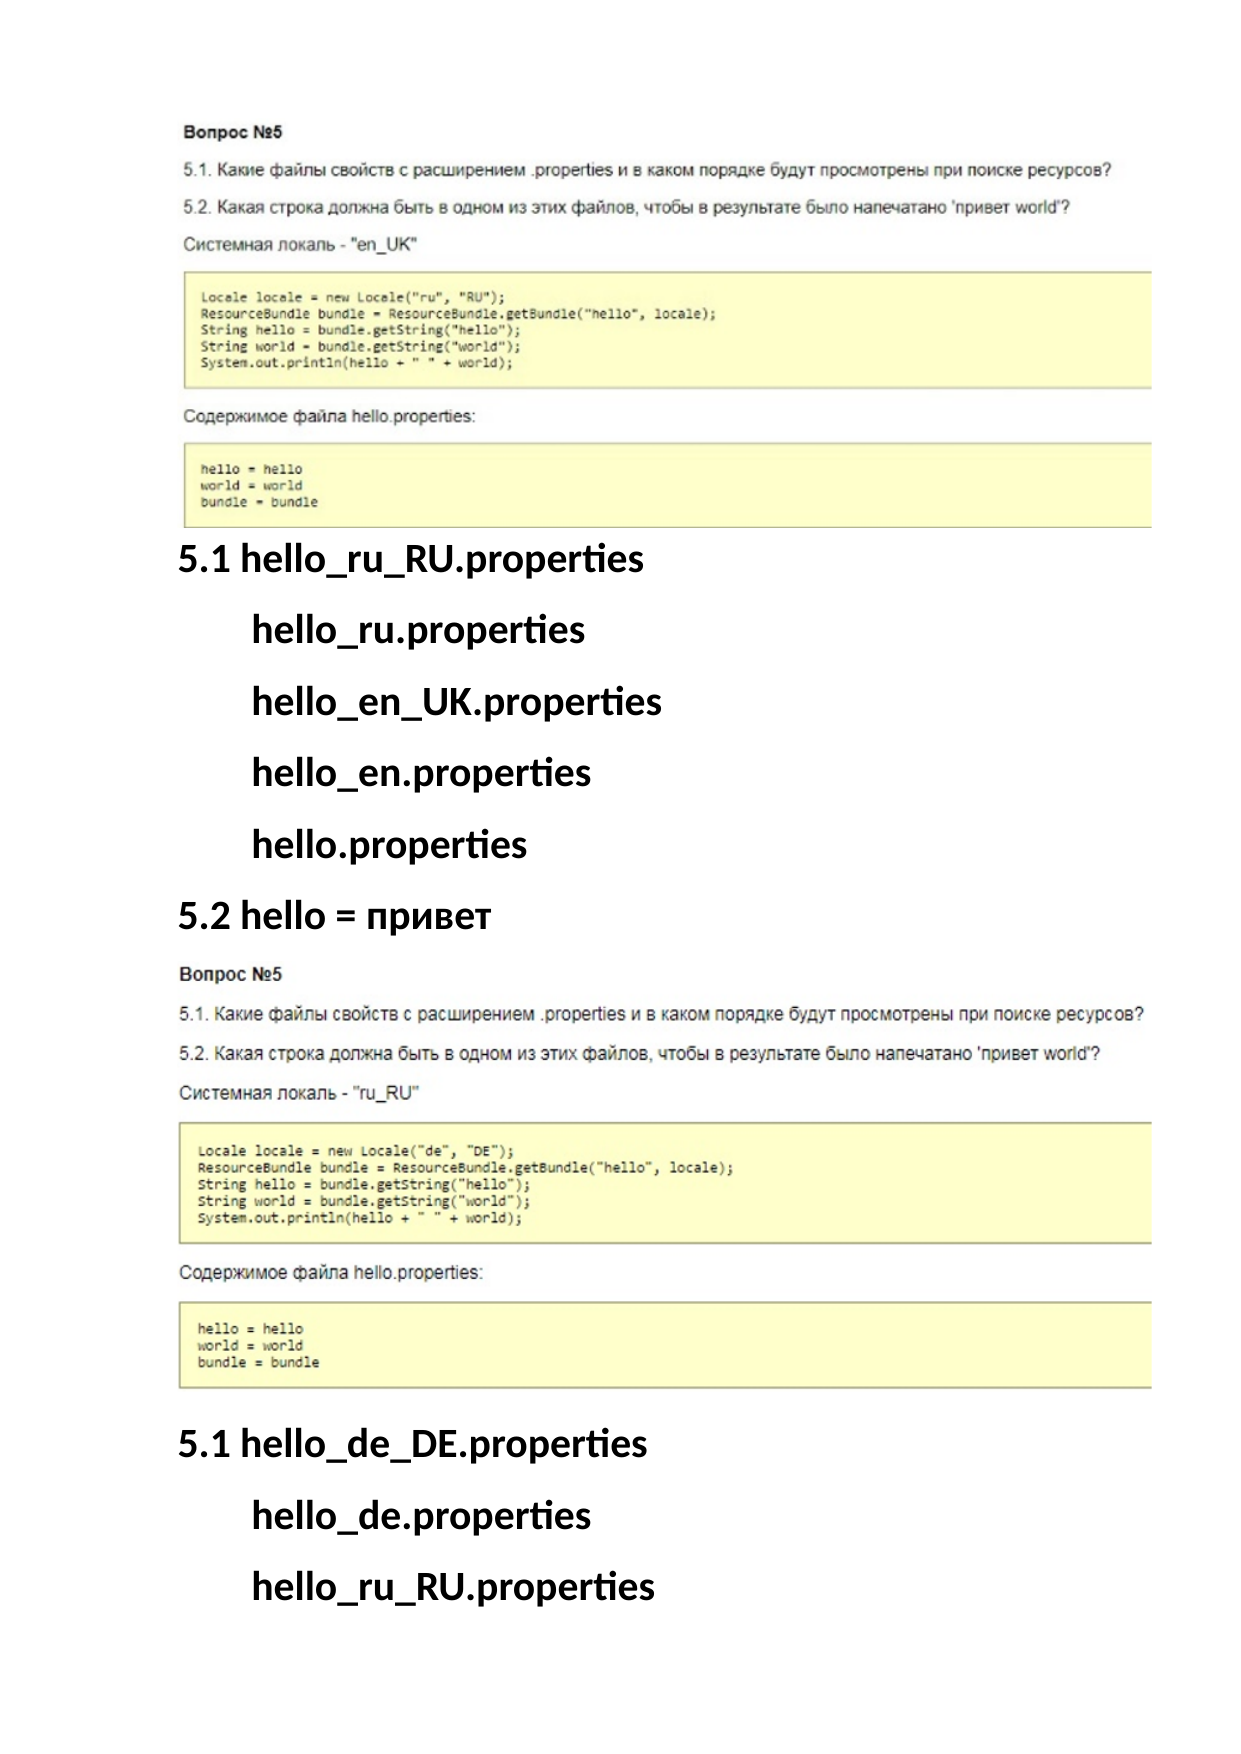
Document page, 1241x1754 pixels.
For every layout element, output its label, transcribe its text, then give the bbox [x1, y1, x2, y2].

text hello.properties [177, 818, 1152, 869]
text hello_en_UK.properties [177, 675, 1152, 726]
picture [177, 961, 1152, 1399]
text 5.2 hello = привет [177, 889, 1152, 940]
picture [177, 118, 1152, 528]
text hello_ru_RU.properties [177, 1560, 1152, 1611]
text 5.1 hello_ru_RU.properties [177, 528, 1152, 582]
text hello_ru.properties [177, 603, 1152, 654]
text hello_de.properties [177, 1489, 1152, 1539]
text 5.1 hello_de_DE.properties [177, 1417, 1152, 1468]
text hello_en.properties [177, 746, 1152, 797]
